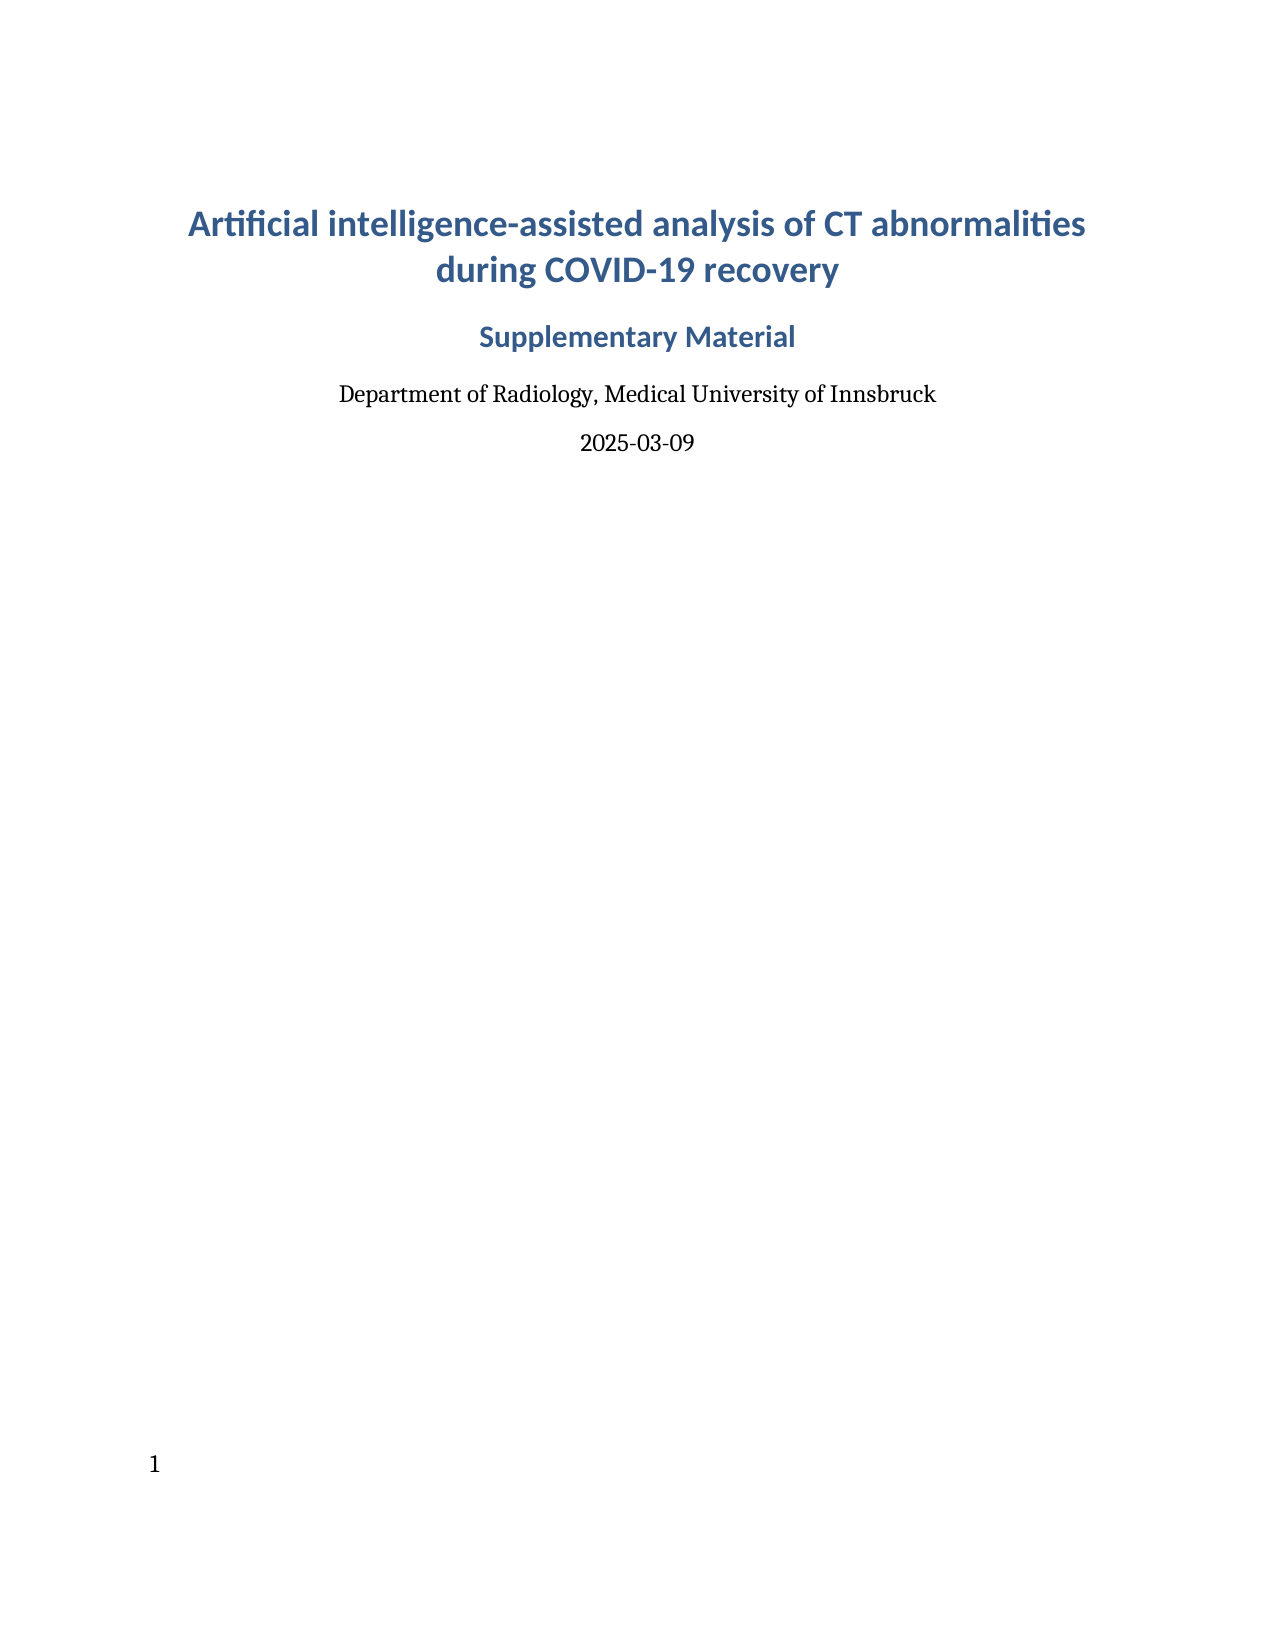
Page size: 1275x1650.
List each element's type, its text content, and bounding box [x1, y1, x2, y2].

text Department of Radiology, Medical University of Innsbruck [150, 380, 1125, 408]
title Artificial intelligence-assisted analysis of CT abnormalities during COVID-19 recovery [150, 200, 1125, 292]
subtitle Supplementary Material [150, 317, 1125, 355]
text 2025-03-09 [150, 429, 1125, 458]
